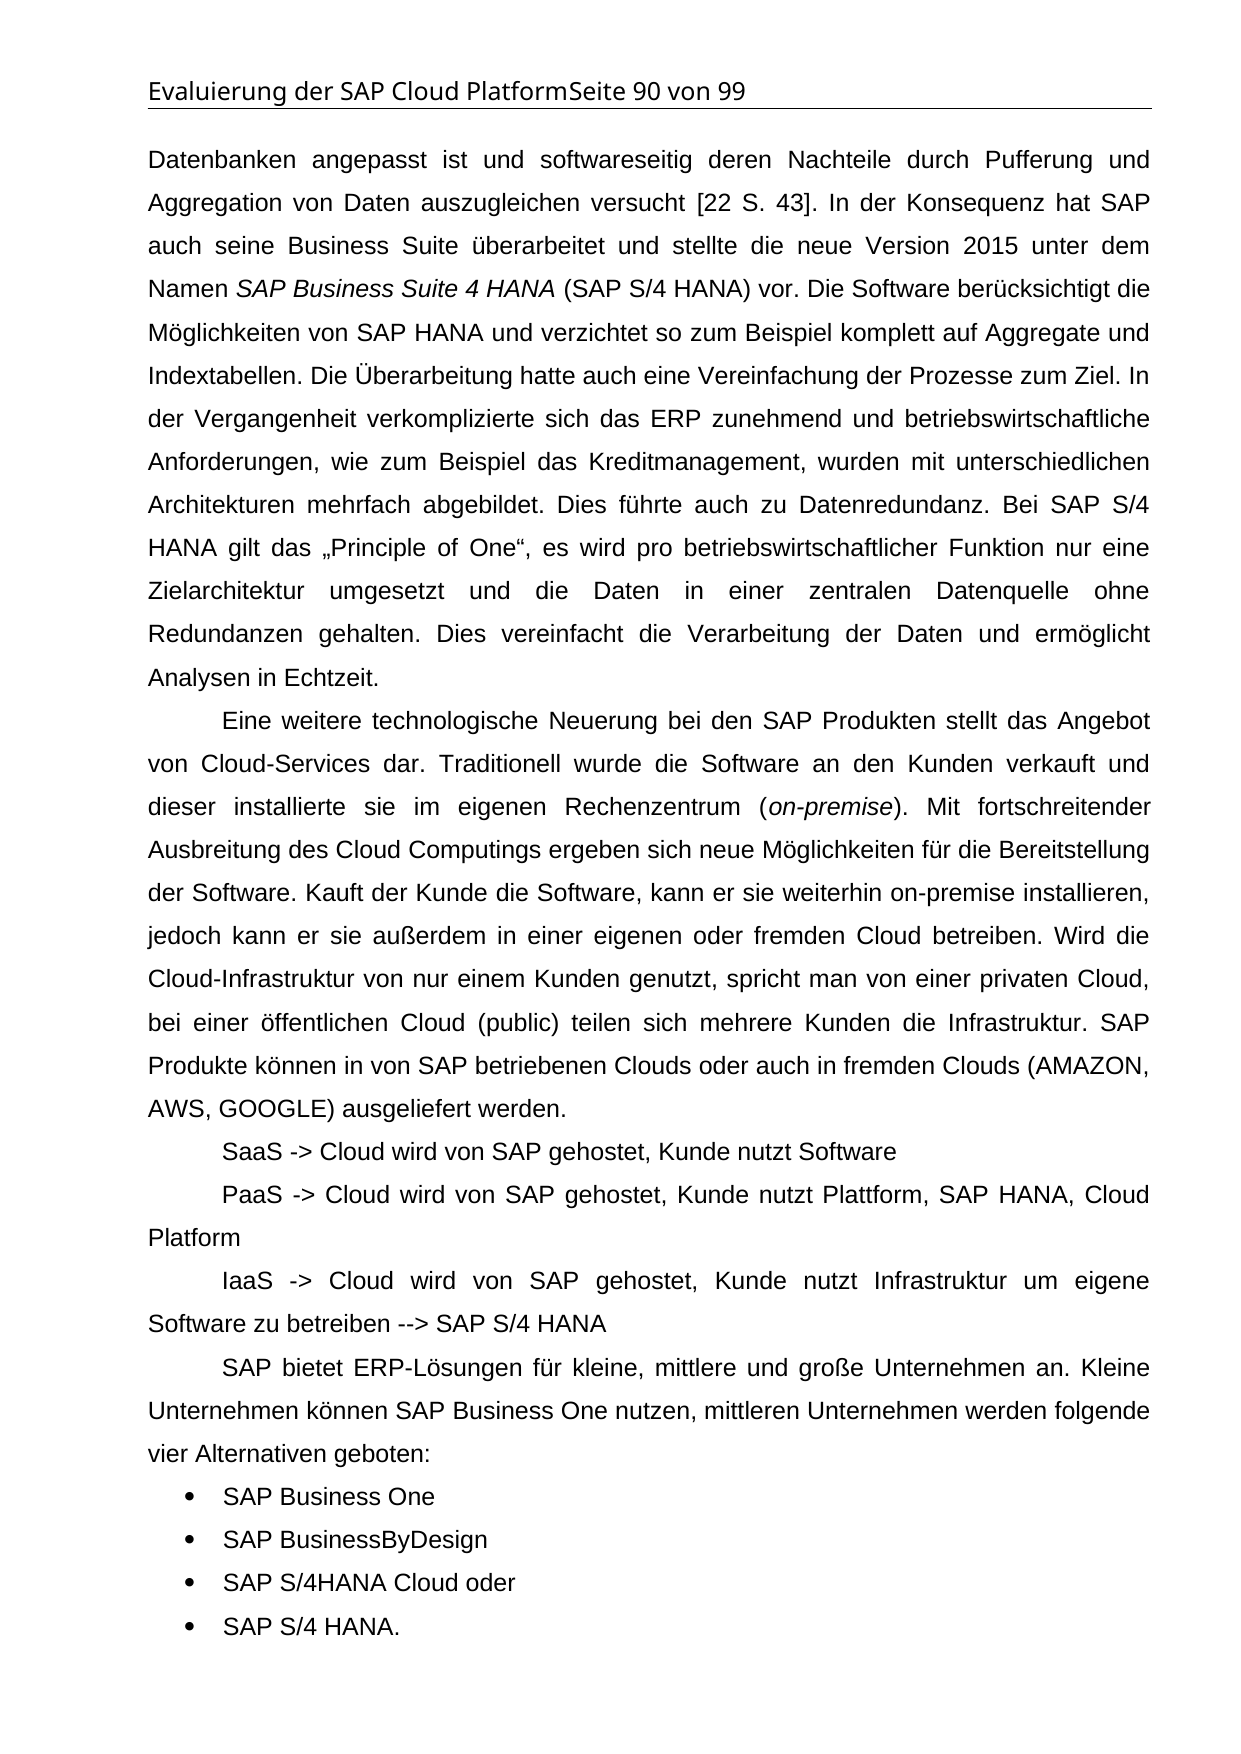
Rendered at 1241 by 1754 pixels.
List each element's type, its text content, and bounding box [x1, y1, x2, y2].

text SaaS -> Cloud wird von SAP gehostet, Kunde nutzt Software [148, 1137, 1152, 1166]
list SAP BusinessByDesign [185, 1525, 1152, 1554]
text PaaS -> Cloud wird von SAP gehostet, Kunde nutzt Plattform, SAP HANA, Cloud Platform [148, 1180, 1152, 1252]
text IaaS -> Cloud wird von SAP gehostet, Kunde nutzt Infrastruktur um eigene Software zu betreiben --> SAP S/4 HANA [148, 1266, 1152, 1338]
list SAP S/4HANA Cloud oder [185, 1568, 1152, 1597]
text SAP bietet ERP-Lösungen für kleine, mittlere und große Unternehmen an. Kleine Unternehmen können SAP Business One nutzen, mittleren Unternehmen werden folgende vier Alternativen geboten: [148, 1353, 1152, 1468]
list SAP S/4 HANA. [185, 1612, 1152, 1641]
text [148, 145, 1152, 691]
text Eine weitere technologische Neuerung bei den SAP Produkten stellt das Angebot von Cloud-Services dar. Traditionell wurde die Software an den Kunden verkauft und dieser installierte sie im eigenen Rechenzentrum (on-premise). Mit fortschreitender Ausbreitung des Cloud Computings ergeben sich neue Möglichkeiten für die Bereitstellung der Software. Kauft der Kunde die Software, kann er sie weiterhin on-premise installieren, jedoch kann er sie außerdem in einer eigenen oder fremden Cloud betreiben. Wird die Cloud-Infrastruktur von nur einem Kunden genutzt, spricht man von einer privaten Cloud, bei einer öffentlichen Cloud (public) teilen sich mehrere Kunden die Infrastruktur. SAP Produkte können in von SAP betriebenen Clouds oder auch in fremden Clouds (AMAZON, AWS, GOOGLE) ausgeliefert werden. [148, 706, 1152, 1123]
list SAP Business One [185, 1482, 1152, 1511]
